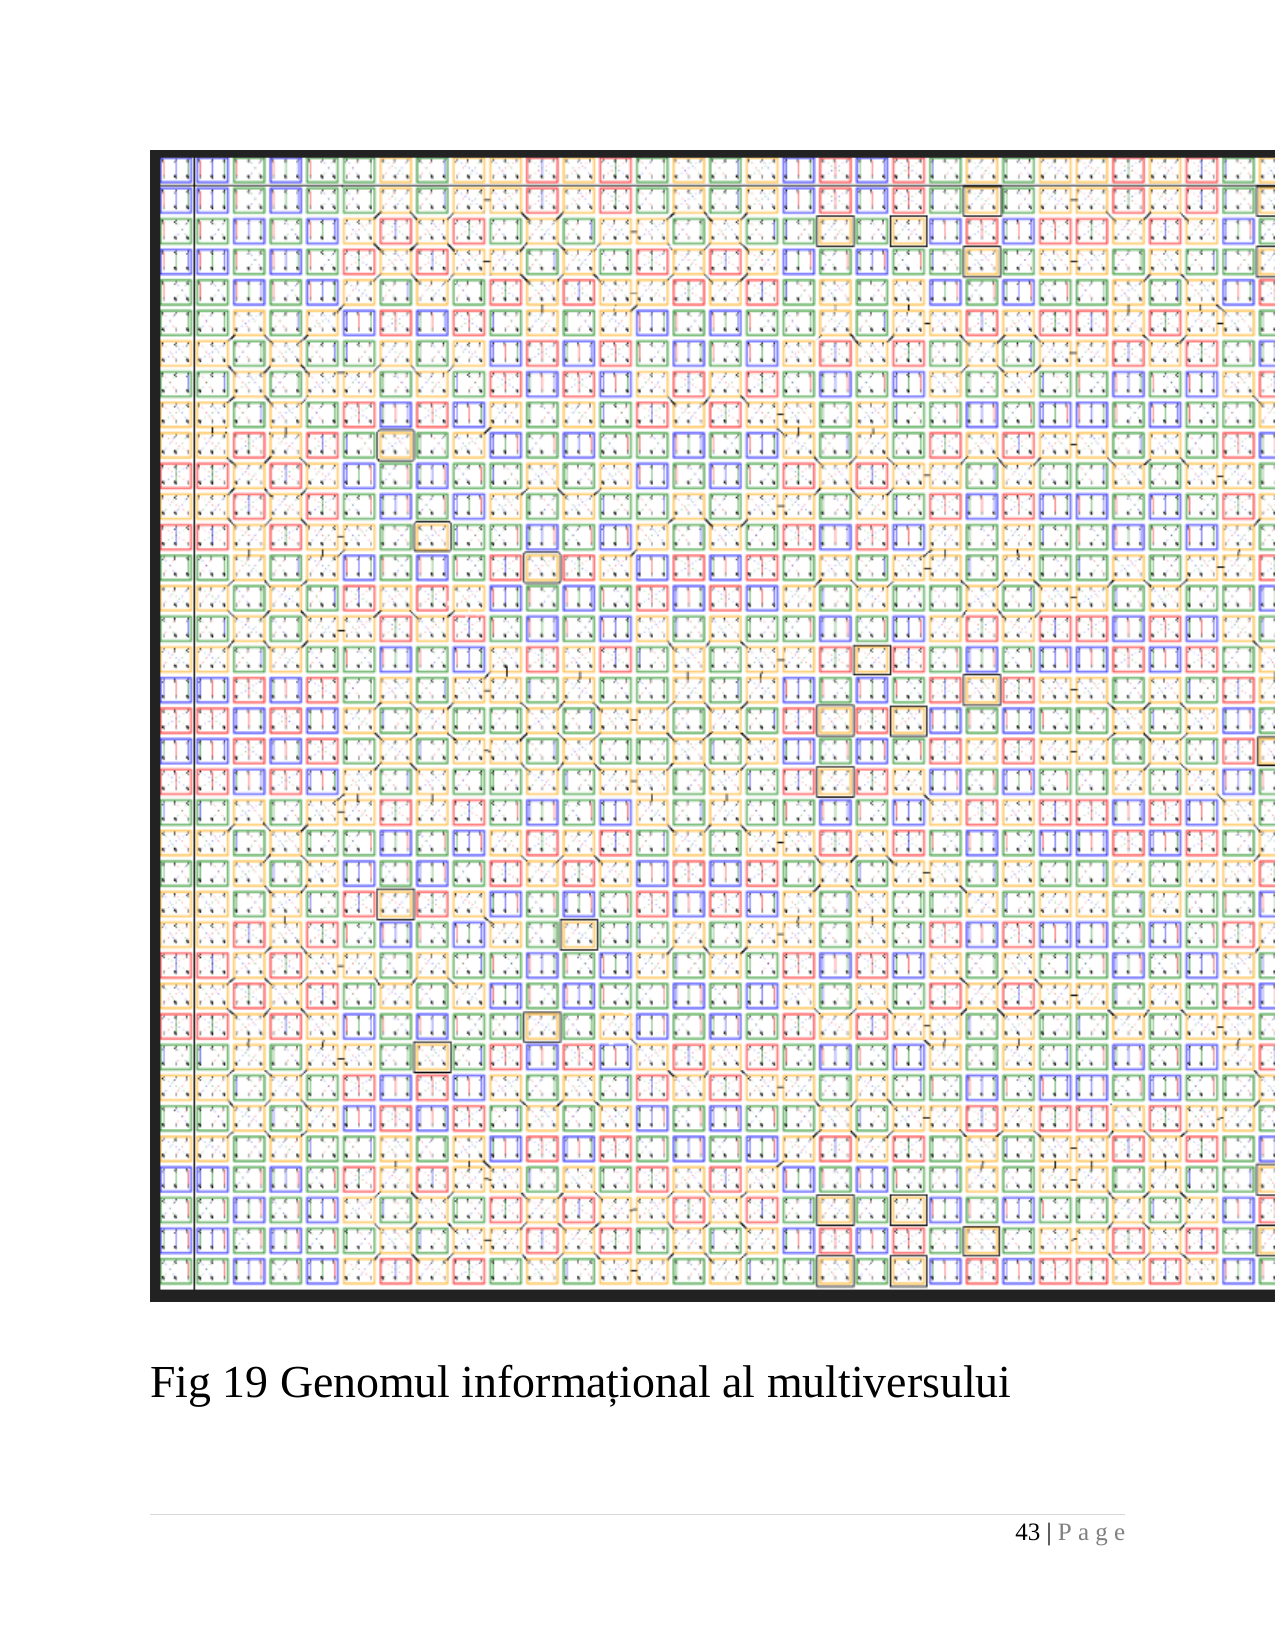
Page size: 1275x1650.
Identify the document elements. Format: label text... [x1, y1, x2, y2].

picture [150, 150, 1275, 1302]
text Fig 19 Genomul informațional al multiversului [150, 1354, 1125, 1407]
